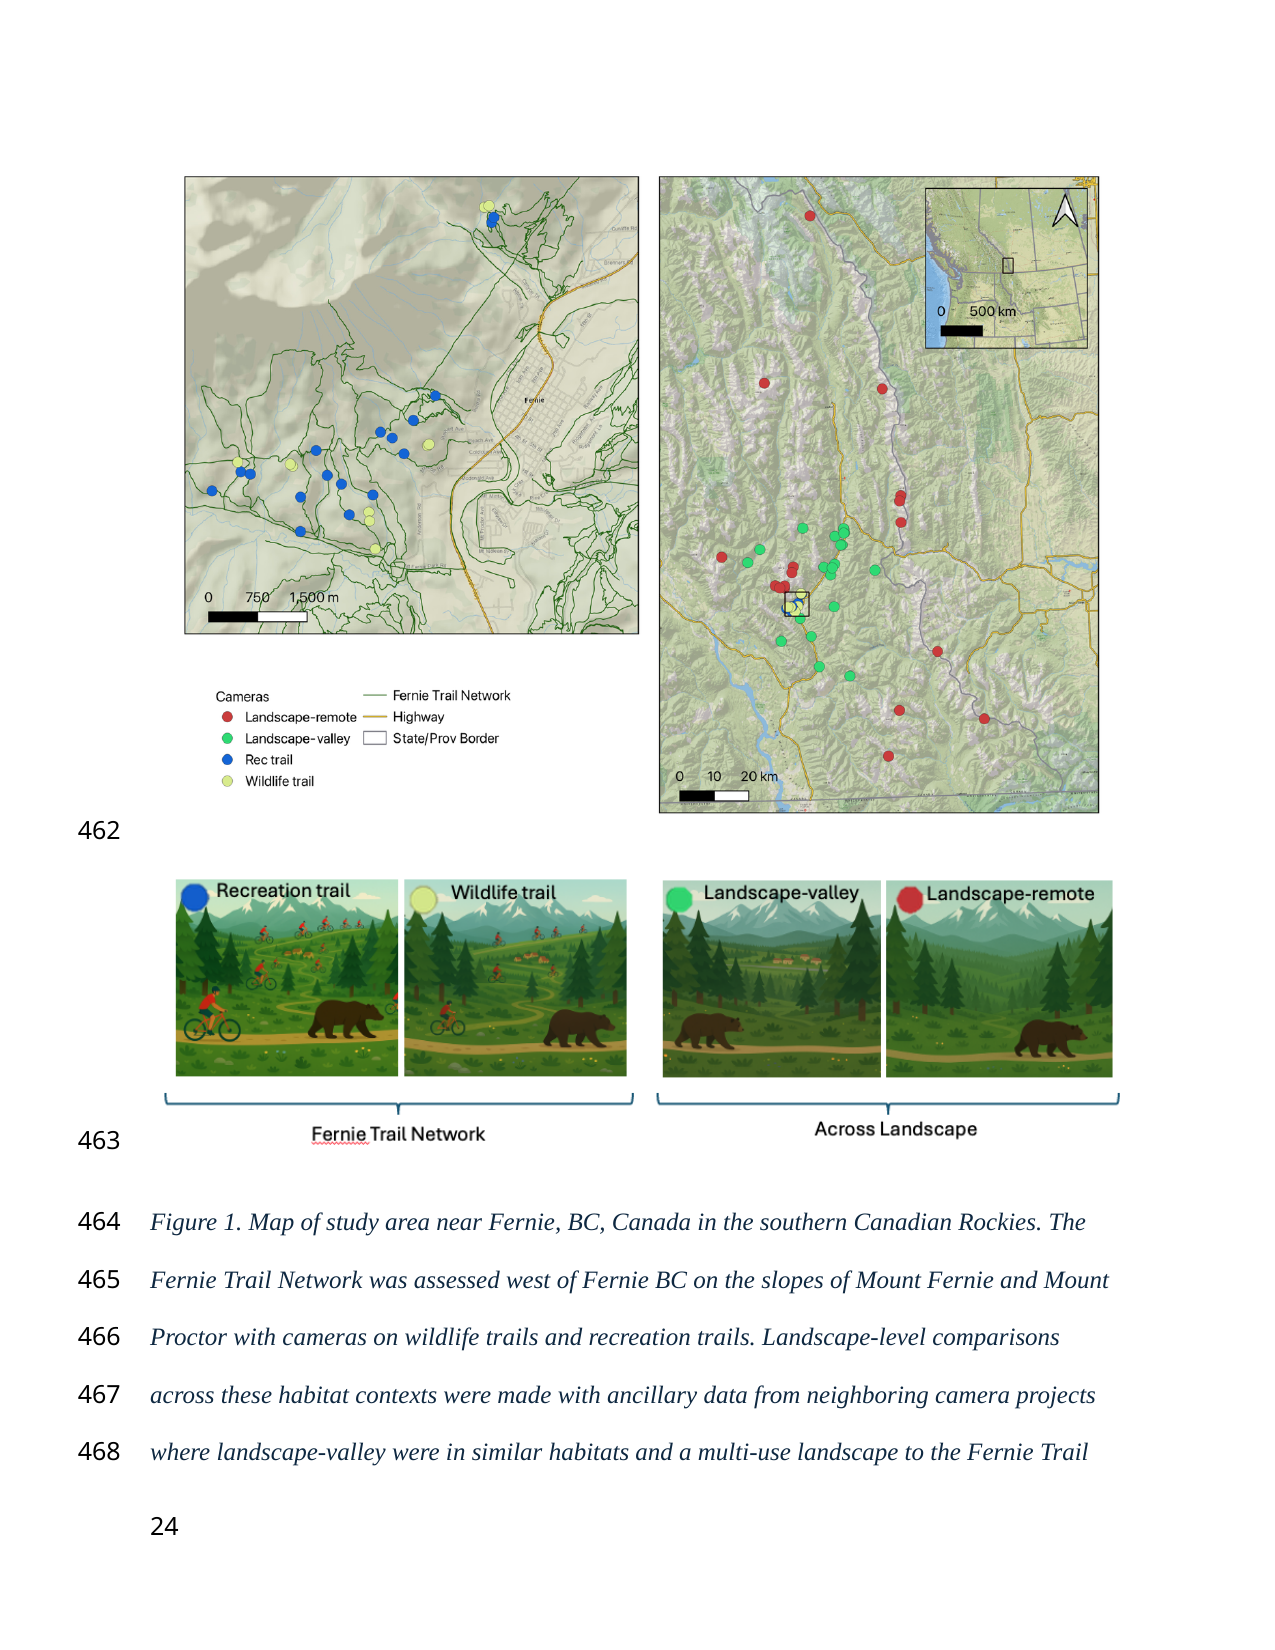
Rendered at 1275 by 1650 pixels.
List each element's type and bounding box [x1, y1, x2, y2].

picture [150, 150, 1125, 840]
text [150, 1207, 1125, 1466]
picture [150, 868, 1125, 1150]
